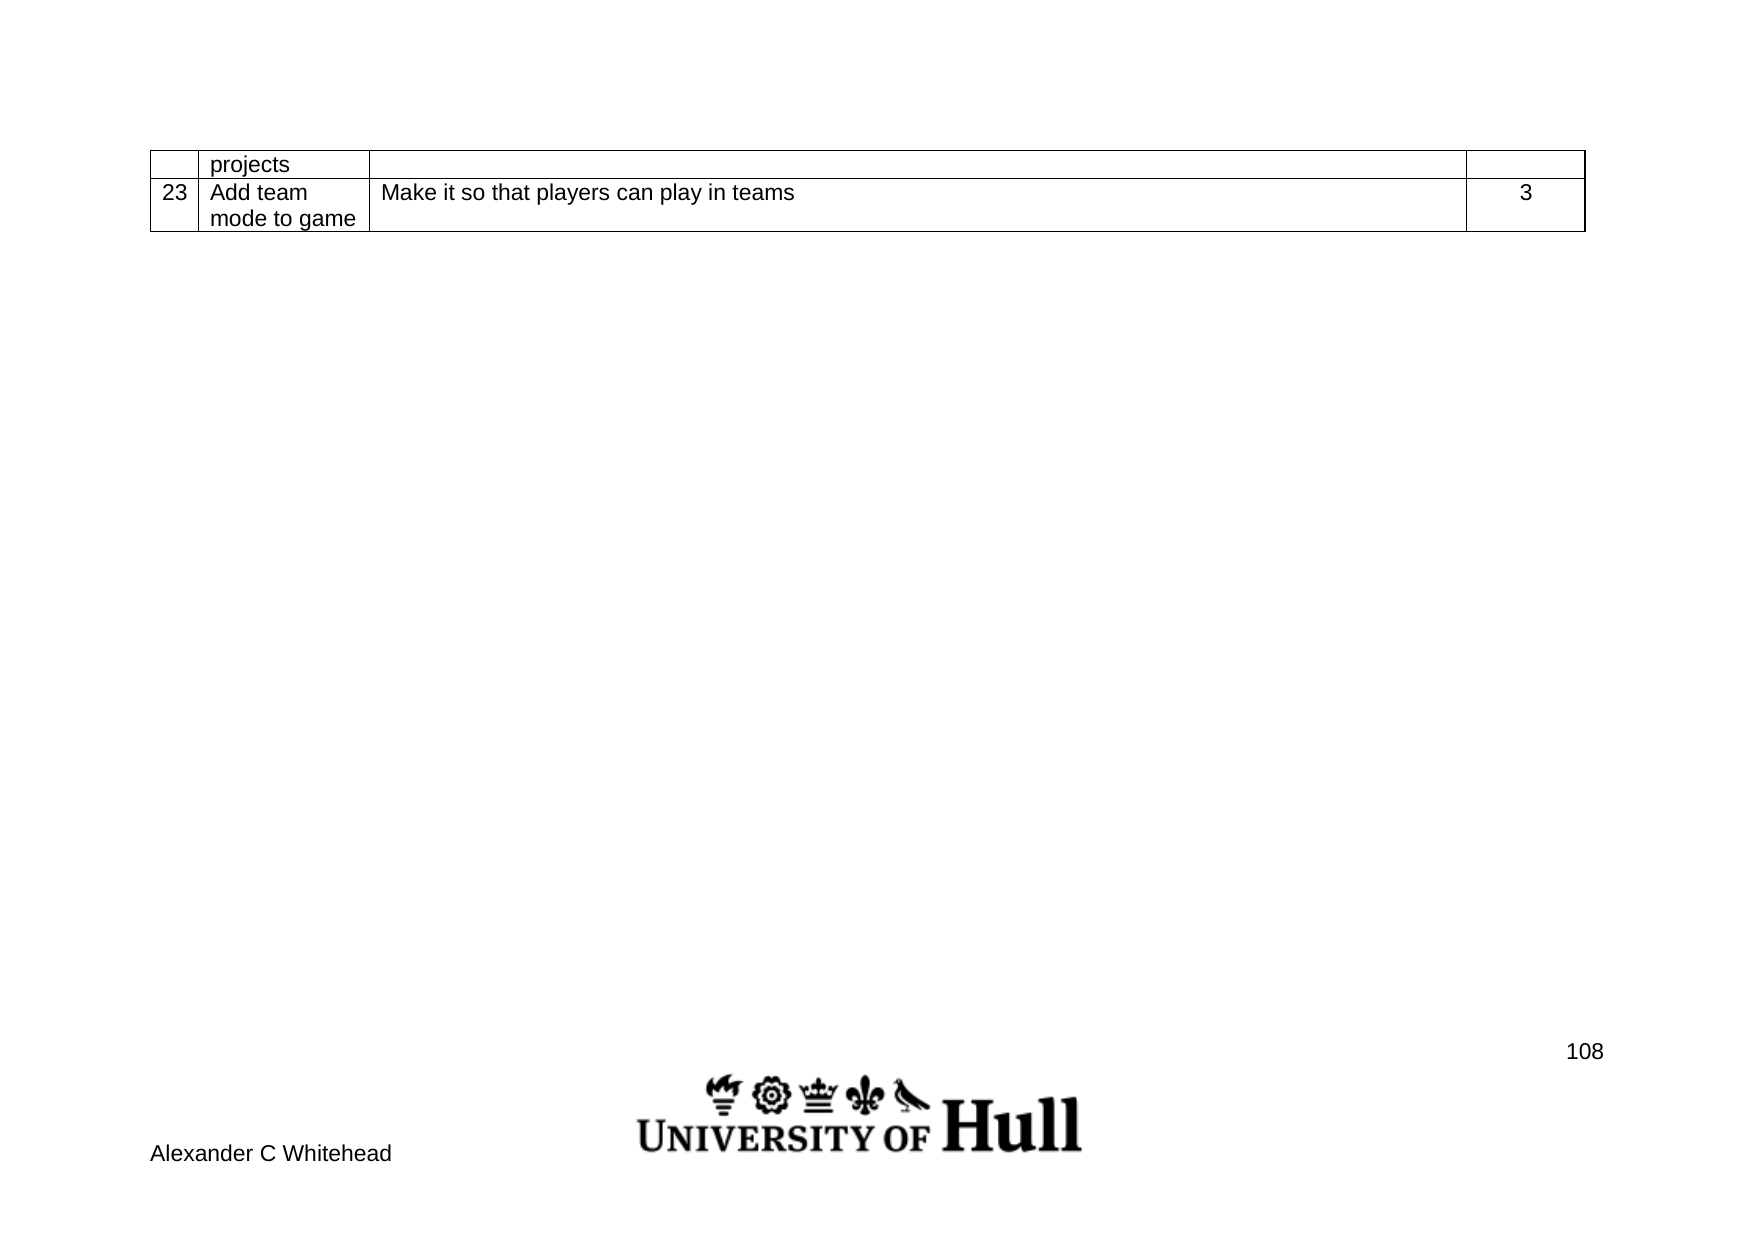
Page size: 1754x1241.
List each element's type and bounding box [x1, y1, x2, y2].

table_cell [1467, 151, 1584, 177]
picture [630, 1064, 1091, 1162]
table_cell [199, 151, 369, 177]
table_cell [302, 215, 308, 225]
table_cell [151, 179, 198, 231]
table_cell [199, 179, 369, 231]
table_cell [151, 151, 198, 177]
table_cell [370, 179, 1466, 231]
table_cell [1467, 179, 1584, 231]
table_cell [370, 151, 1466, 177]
